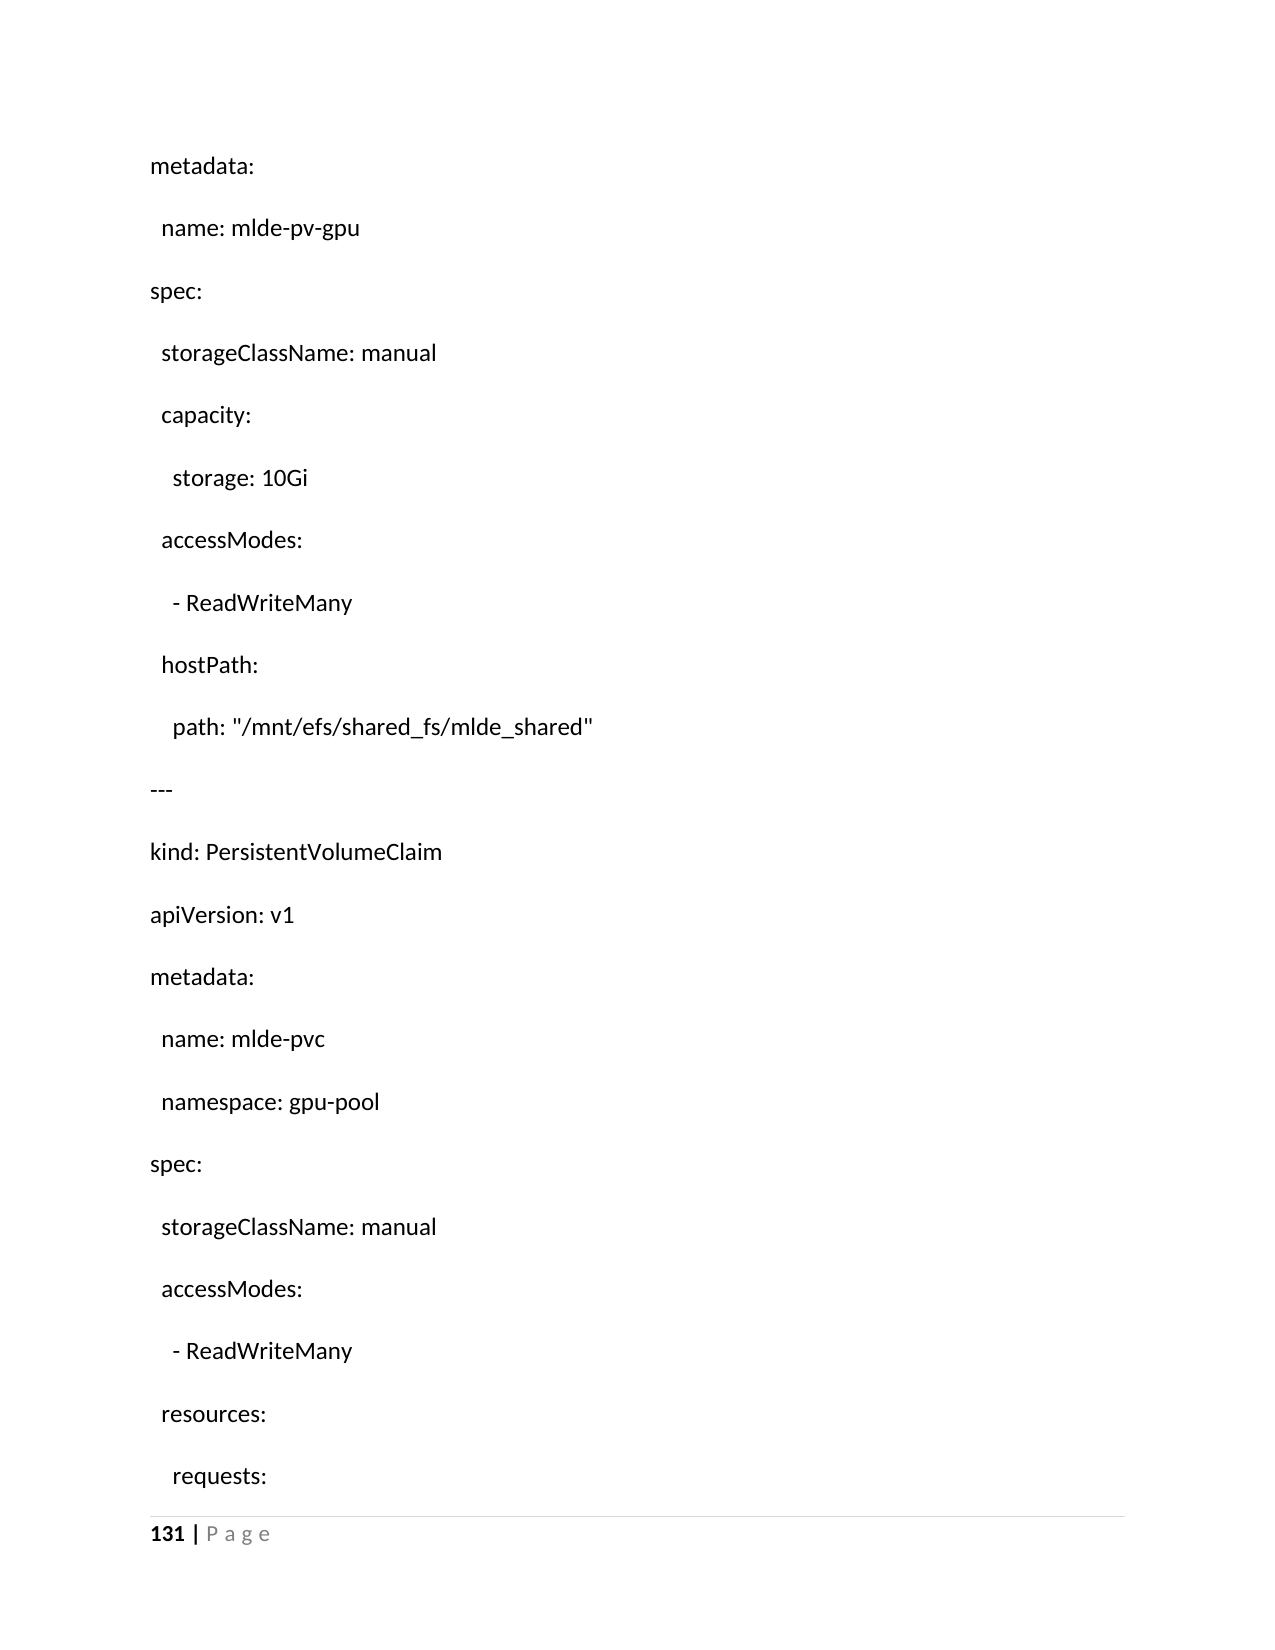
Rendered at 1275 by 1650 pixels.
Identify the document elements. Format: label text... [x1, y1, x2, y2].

text spec: [150, 1148, 1125, 1179]
text storageClassName: manual [150, 337, 1125, 368]
text - ReadWriteMany [150, 1336, 1125, 1366]
text name: mlde-pvc [150, 1023, 1125, 1054]
text requests: [150, 1460, 1125, 1491]
text storage: 10Gi [150, 462, 1125, 492]
text metadata: [150, 150, 1125, 181]
text accessModes: [150, 524, 1125, 555]
text - ReadWriteMany [150, 587, 1125, 617]
text resources: [150, 1398, 1125, 1428]
text hostPath: [150, 649, 1125, 680]
text apiVersion: v1 [150, 899, 1125, 929]
text metadata: [150, 961, 1125, 992]
text --- [150, 774, 1125, 804]
text spec: [150, 275, 1125, 305]
text storageClassName: manual [150, 1211, 1125, 1241]
text accessModes: [150, 1273, 1125, 1304]
text namespace: gpu-pool [150, 1086, 1125, 1116]
text path: "/mnt/efs/shared_fs/mlde_shared" [150, 712, 1125, 742]
text capacity: [150, 399, 1125, 430]
text kind: PersistentVolumeClaim [150, 836, 1125, 867]
text name: mlde-pv-gpu [150, 212, 1125, 243]
